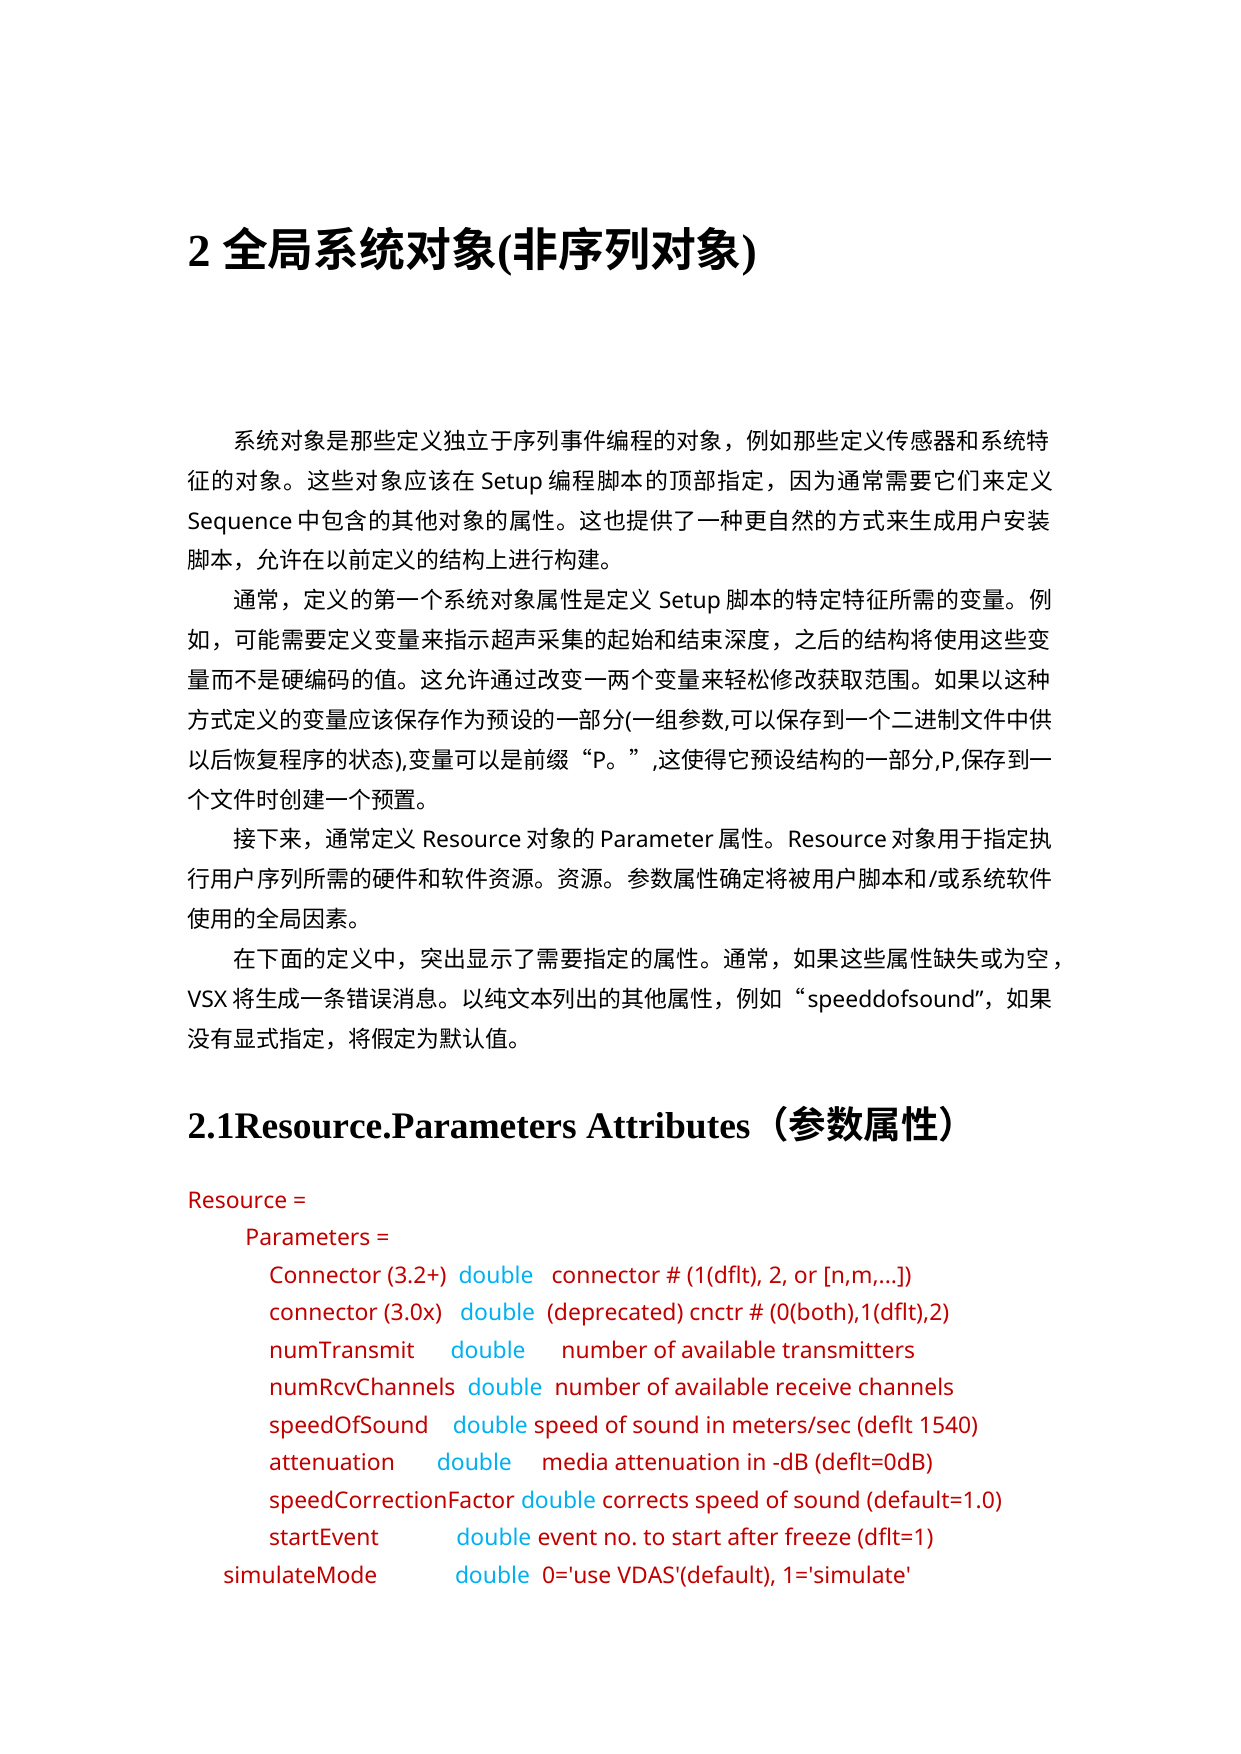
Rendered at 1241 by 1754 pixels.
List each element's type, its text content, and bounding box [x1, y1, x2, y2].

text 接下来，通常定义Resource对象的Parameter属性。Resource对象用于指定执行用户序列所需的硬件和软件资源。资源。参数属性确定将被用户脚本和/或系统软件使用的全局因素。 [187, 821, 1053, 934]
text Resource = [187, 1184, 1053, 1215]
text attenuation double media attenuation in -dB (deflt=0dB) [187, 1446, 1053, 1477]
text startEvent double event no. to start after freeze (dflt=1) [187, 1521, 1053, 1552]
text Connector (3.2+) double connector # (1(dflt), 2, or [n,m,...]) [187, 1259, 1053, 1290]
text 系统对象是那些定义独立于序列事件编程的对象，例如那些定义传感器和系统特征的对象。这些对象应该在Setup编程脚本的顶部指定，因为通常需要它们来定义Sequence中包含的其他对象的属性。这也提供了一种更自然的方式来生成用户安装脚本，允许在以前定义的结构上进行构建。 [187, 423, 1053, 576]
subtitle 2.1Resource.Parameters Attributes（参数属性） [187, 1089, 1053, 1154]
text connector (3.0x) double (deprecated) cnctr # (0(both),1(dflt),2) [187, 1296, 1053, 1327]
text numRcvChannels double number of available receive channels [187, 1371, 1053, 1402]
subtitle 2 全局系统对象(非序列对象) [187, 197, 1053, 295]
text simulateMode double 0='use VDAS'(default), 1='simulate' [187, 1559, 1053, 1590]
text 在下面的定义中，突出显示了需要指定的属性。通常，如果这些属性缺失或为空，VSX将生成一条错误消息。以纯文本列出的其他属性，例如“speeddofsound”，如果没有显式指定，将假定为默认值。 [187, 941, 1053, 1054]
text speedCorrectionFactor double corrects speed of sound (default=1.0) [187, 1484, 1053, 1515]
text Parameters = [187, 1221, 1053, 1252]
text 通常，定义的第一个系统对象属性是定义Setup脚本的特定特征所需的变量。例如，可能需要定义变量来指示超声采集的起始和结束深度，之后的结构将使用这些变量而不是硬编码的值。这允许通过改变一两个变量来轻松修改获取范围。如果以这种方式定义的变量应该保存作为预设的一部分(一组参数,可以保存到一个二进制文件中供以后恢复程序的状态),变量可以是前缀“P。”,这使得它预设结构的一部分,P,保存到一个文件时创建一个预置。 [187, 582, 1053, 815]
text numTransmit double number of available transmitters [187, 1334, 1053, 1365]
text speedOfSound double speed of sound in meters/sec (deflt 1540) [187, 1409, 1053, 1440]
